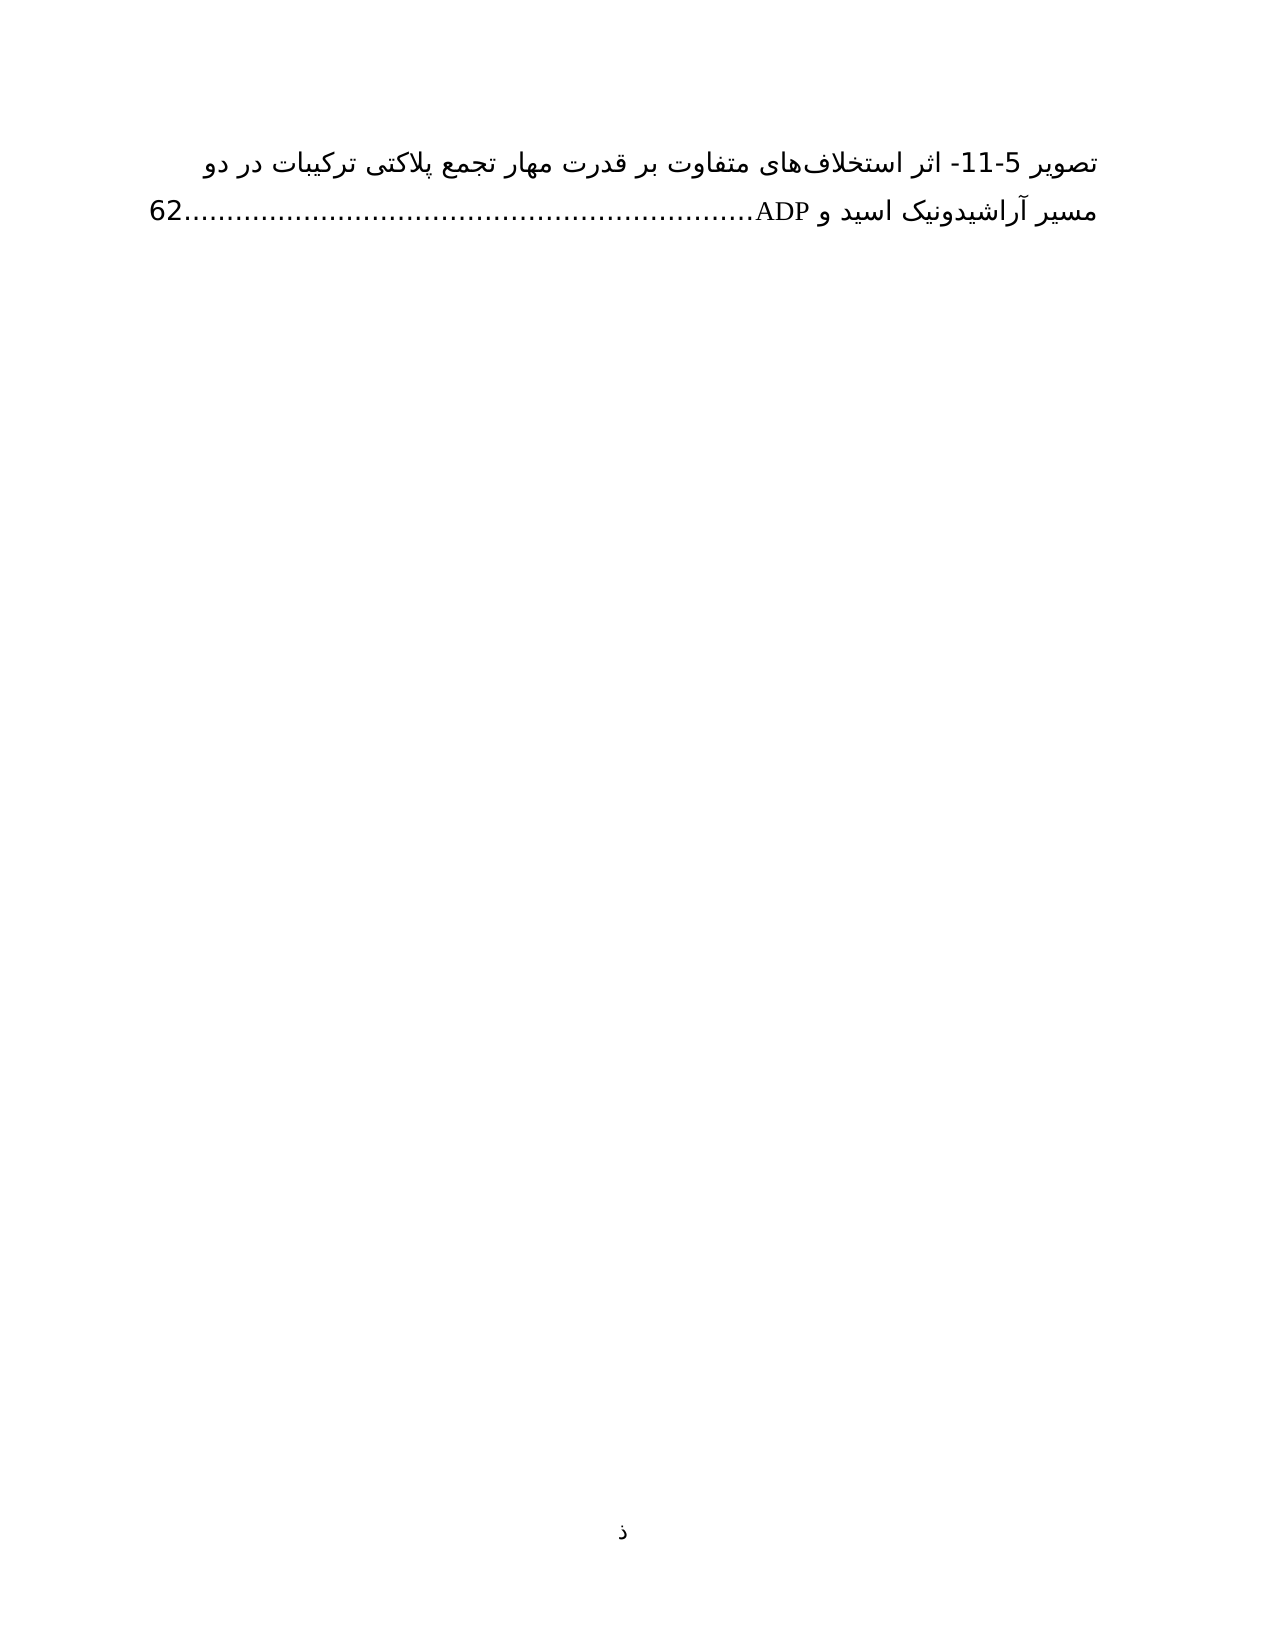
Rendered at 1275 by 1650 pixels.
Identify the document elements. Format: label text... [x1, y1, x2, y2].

text تصویر 5-11- اثر استخلاف‌های متفاوت بر قدرت مهار تجمع پلاکتی ترکیبات در دو مسیر آراشیدونیک اسید و ADP 62 [148, 148, 1098, 227]
